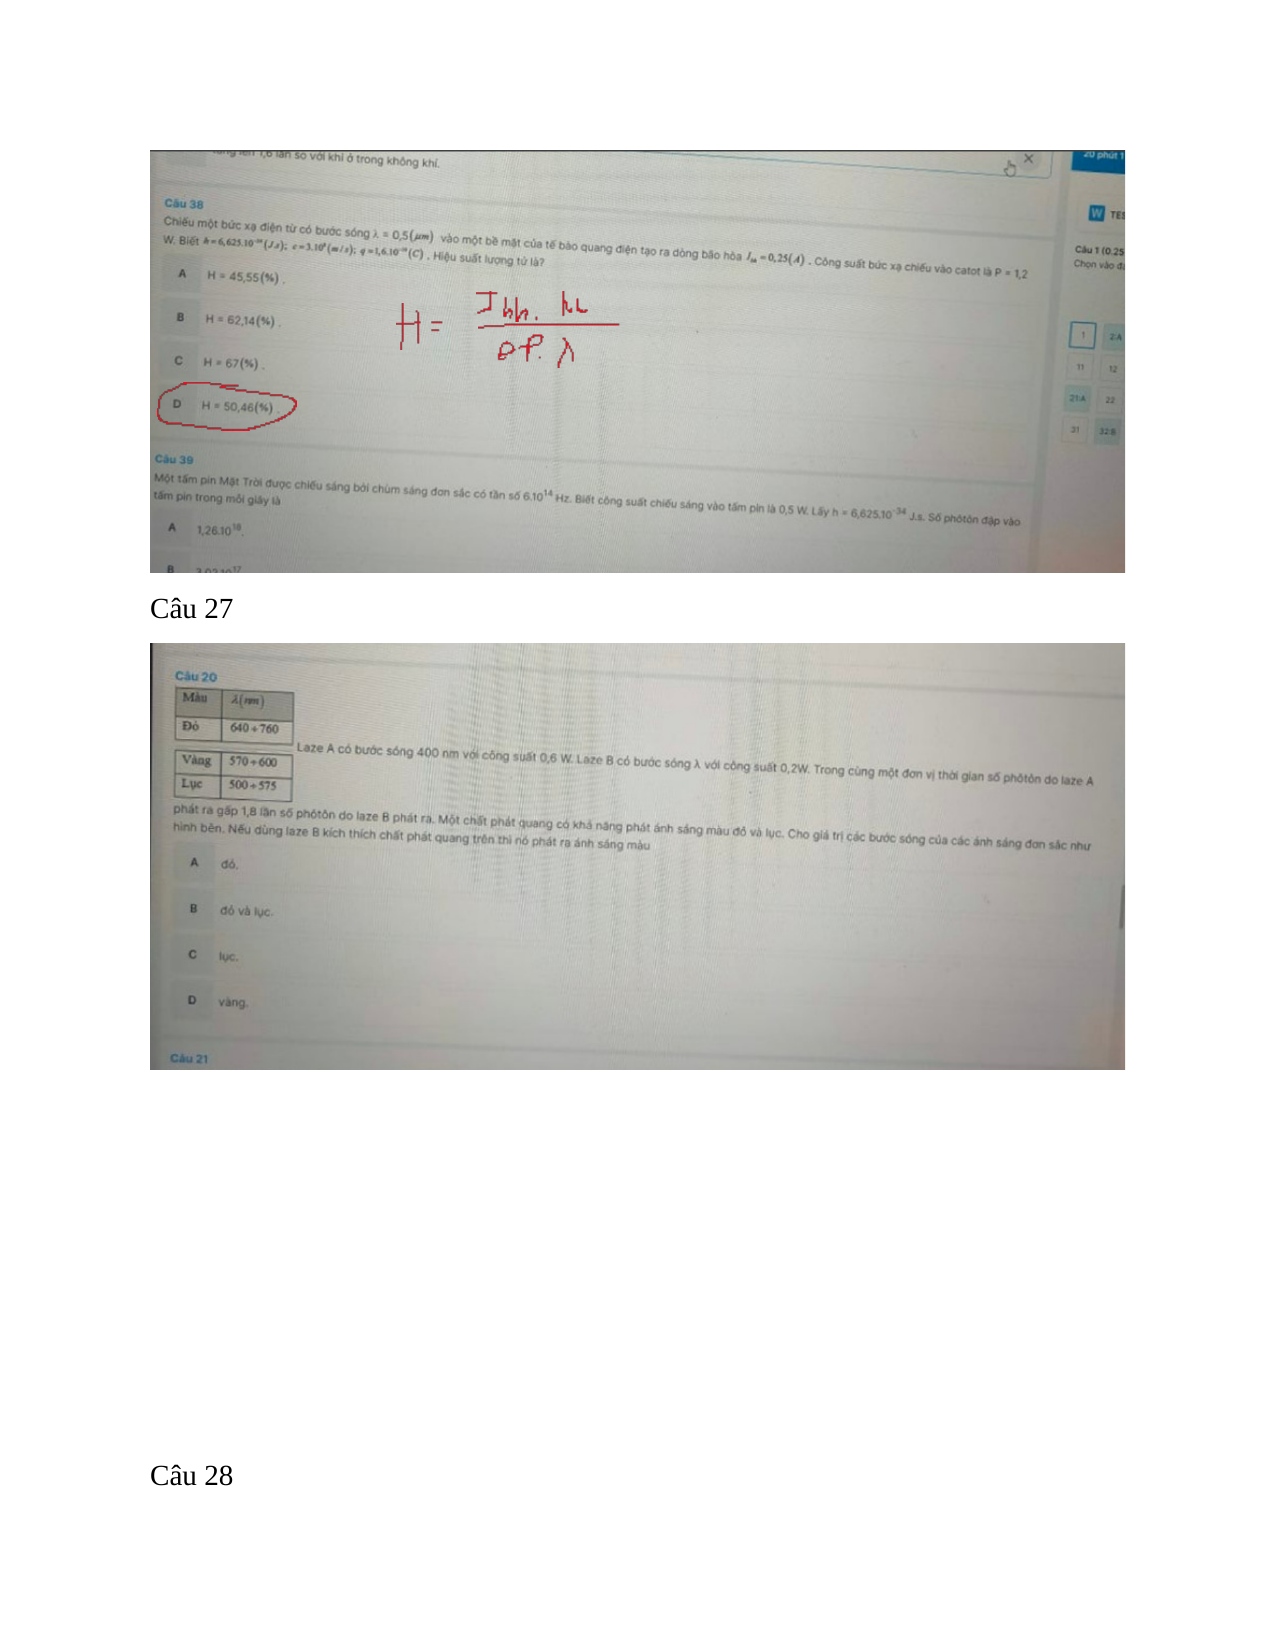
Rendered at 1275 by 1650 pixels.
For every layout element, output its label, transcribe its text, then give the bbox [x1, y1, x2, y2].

picture [150, 150, 1125, 573]
picture [150, 643, 1125, 1070]
text Câu 27 [150, 591, 1125, 625]
text Câu 28 [150, 1458, 1125, 1492]
